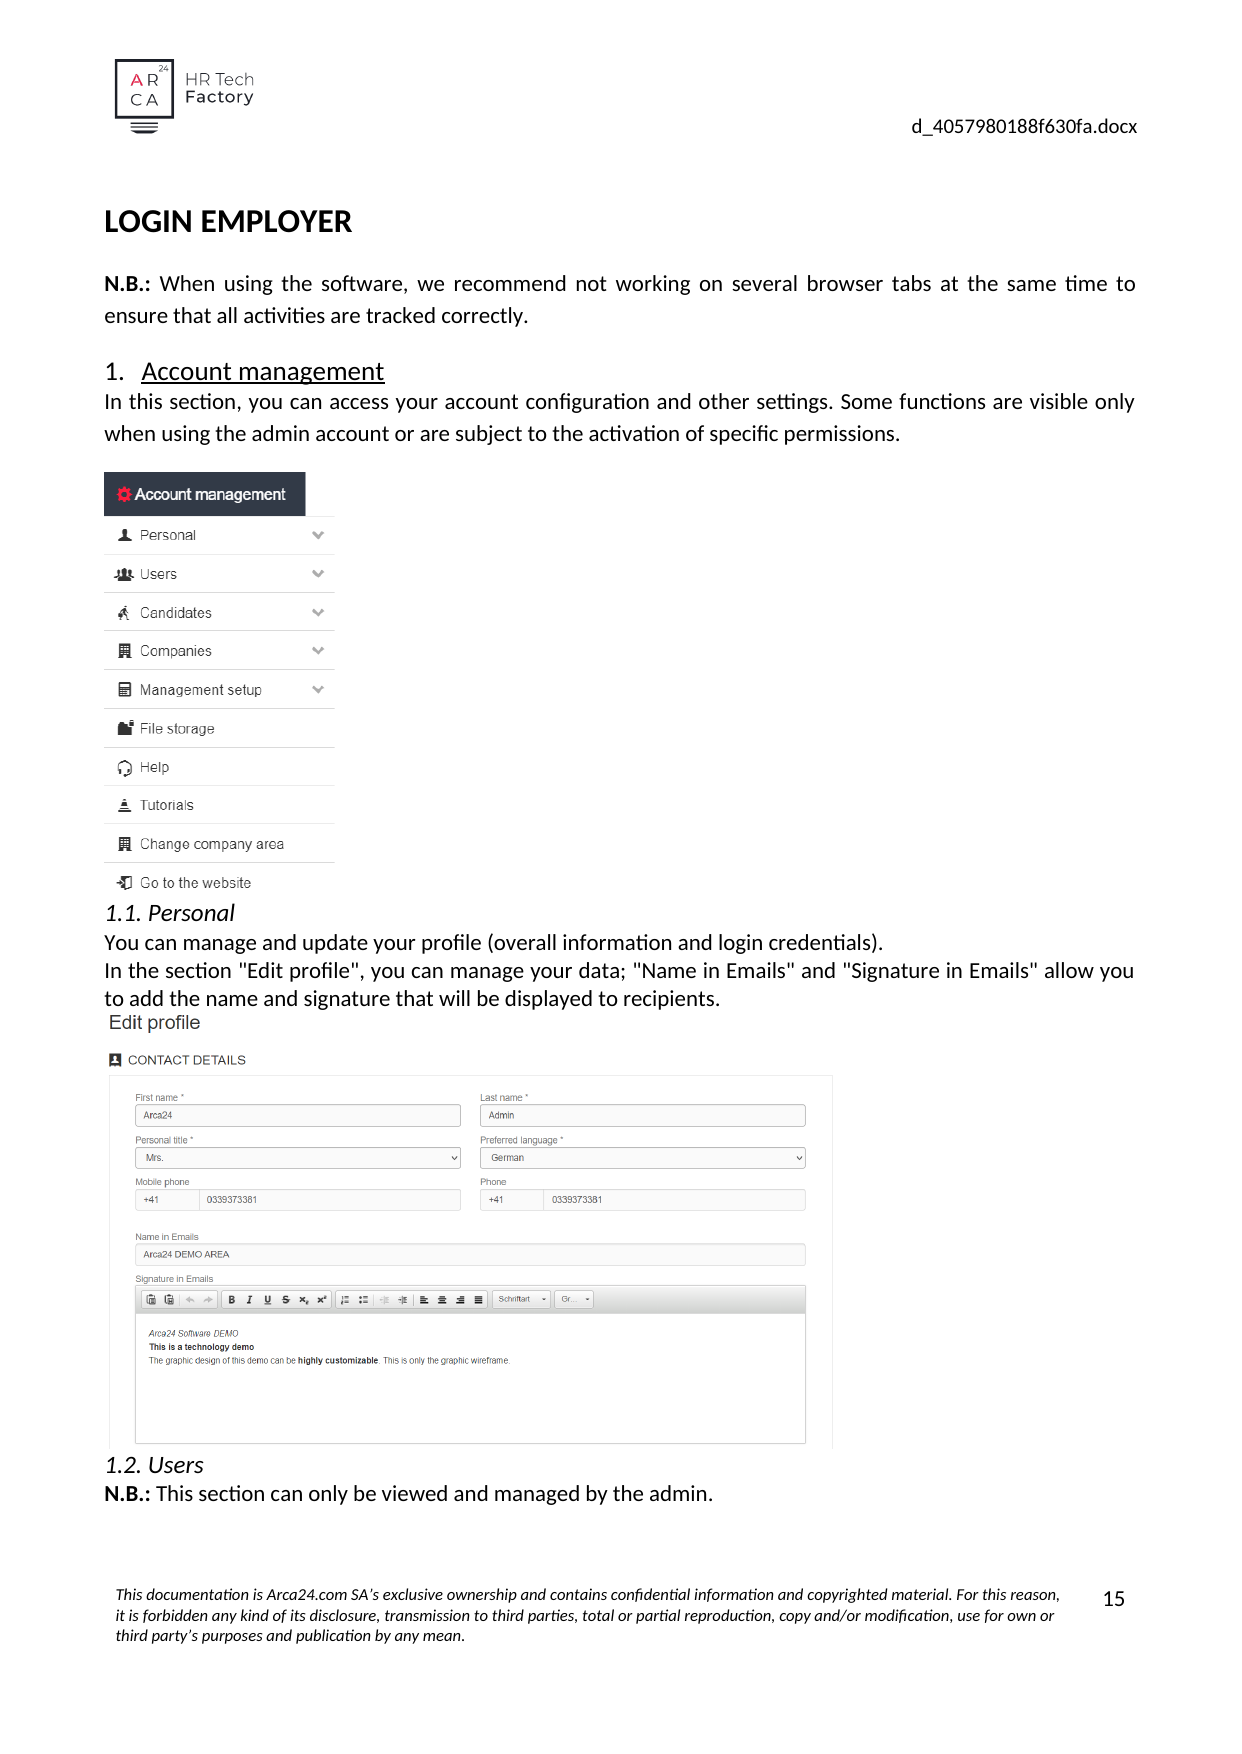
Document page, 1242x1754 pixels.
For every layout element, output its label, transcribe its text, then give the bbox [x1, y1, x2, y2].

text You can manage and update your profile (overall information and login credentials). [104, 928, 1137, 956]
subtitle LOGIN EMPLOYER [104, 200, 1137, 241]
text N.B.: This section can only be viewed and managed by the admin. [104, 1479, 1137, 1507]
subtitle Account management [104, 354, 1137, 387]
picture [111, 57, 256, 135]
text In this section, you can access your account configuration and other settings. Some functions are visible only when using the admin account or are subject to the activation of specific permissions. [104, 387, 1137, 447]
text N.B.: When using the software, we recommend not working on several browser tabs at the same time to ensure that all activities are tracked correctly. [104, 269, 1137, 329]
picture [104, 1011, 842, 1449]
subtitle 1.1. Personal [104, 897, 1137, 928]
subtitle 1.2. Users [104, 1449, 1137, 1479]
text In the section "Edit profile", you can manage your data; "Name in Emails" and "Signature in Emails" allow you to add the name and signature that will be displayed to recipients. [104, 956, 1137, 1012]
picture [104, 472, 335, 898]
